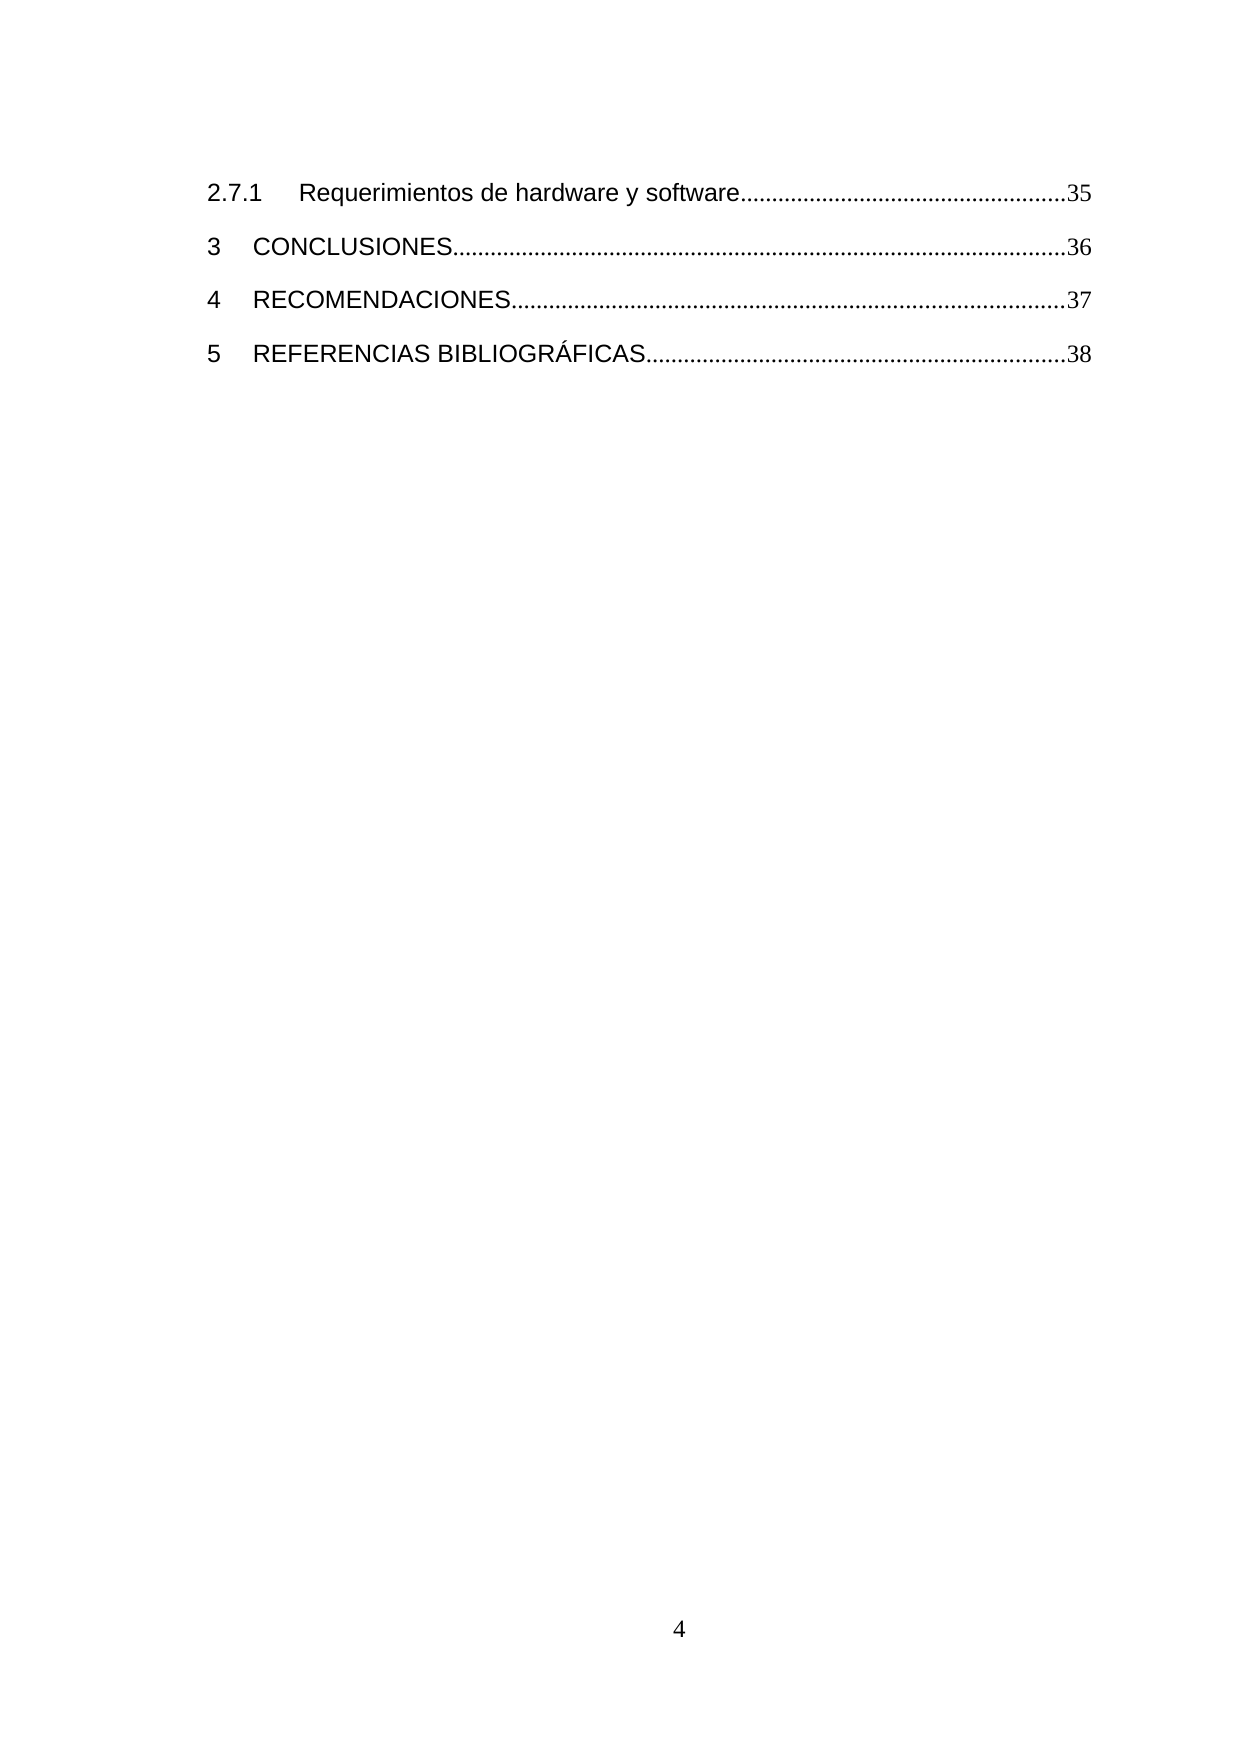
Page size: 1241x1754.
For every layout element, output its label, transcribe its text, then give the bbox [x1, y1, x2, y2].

text 3 CONCLUSIONES 36 [207, 231, 1092, 260]
text 2.7.1 Requerimientos de hardware y software 35 [207, 178, 1092, 206]
text 4 RECOMENDACIONES 37 [207, 285, 1092, 314]
text 5 REFERENCIAS BIBLIOGRÁFICAS 38 [207, 339, 1092, 368]
